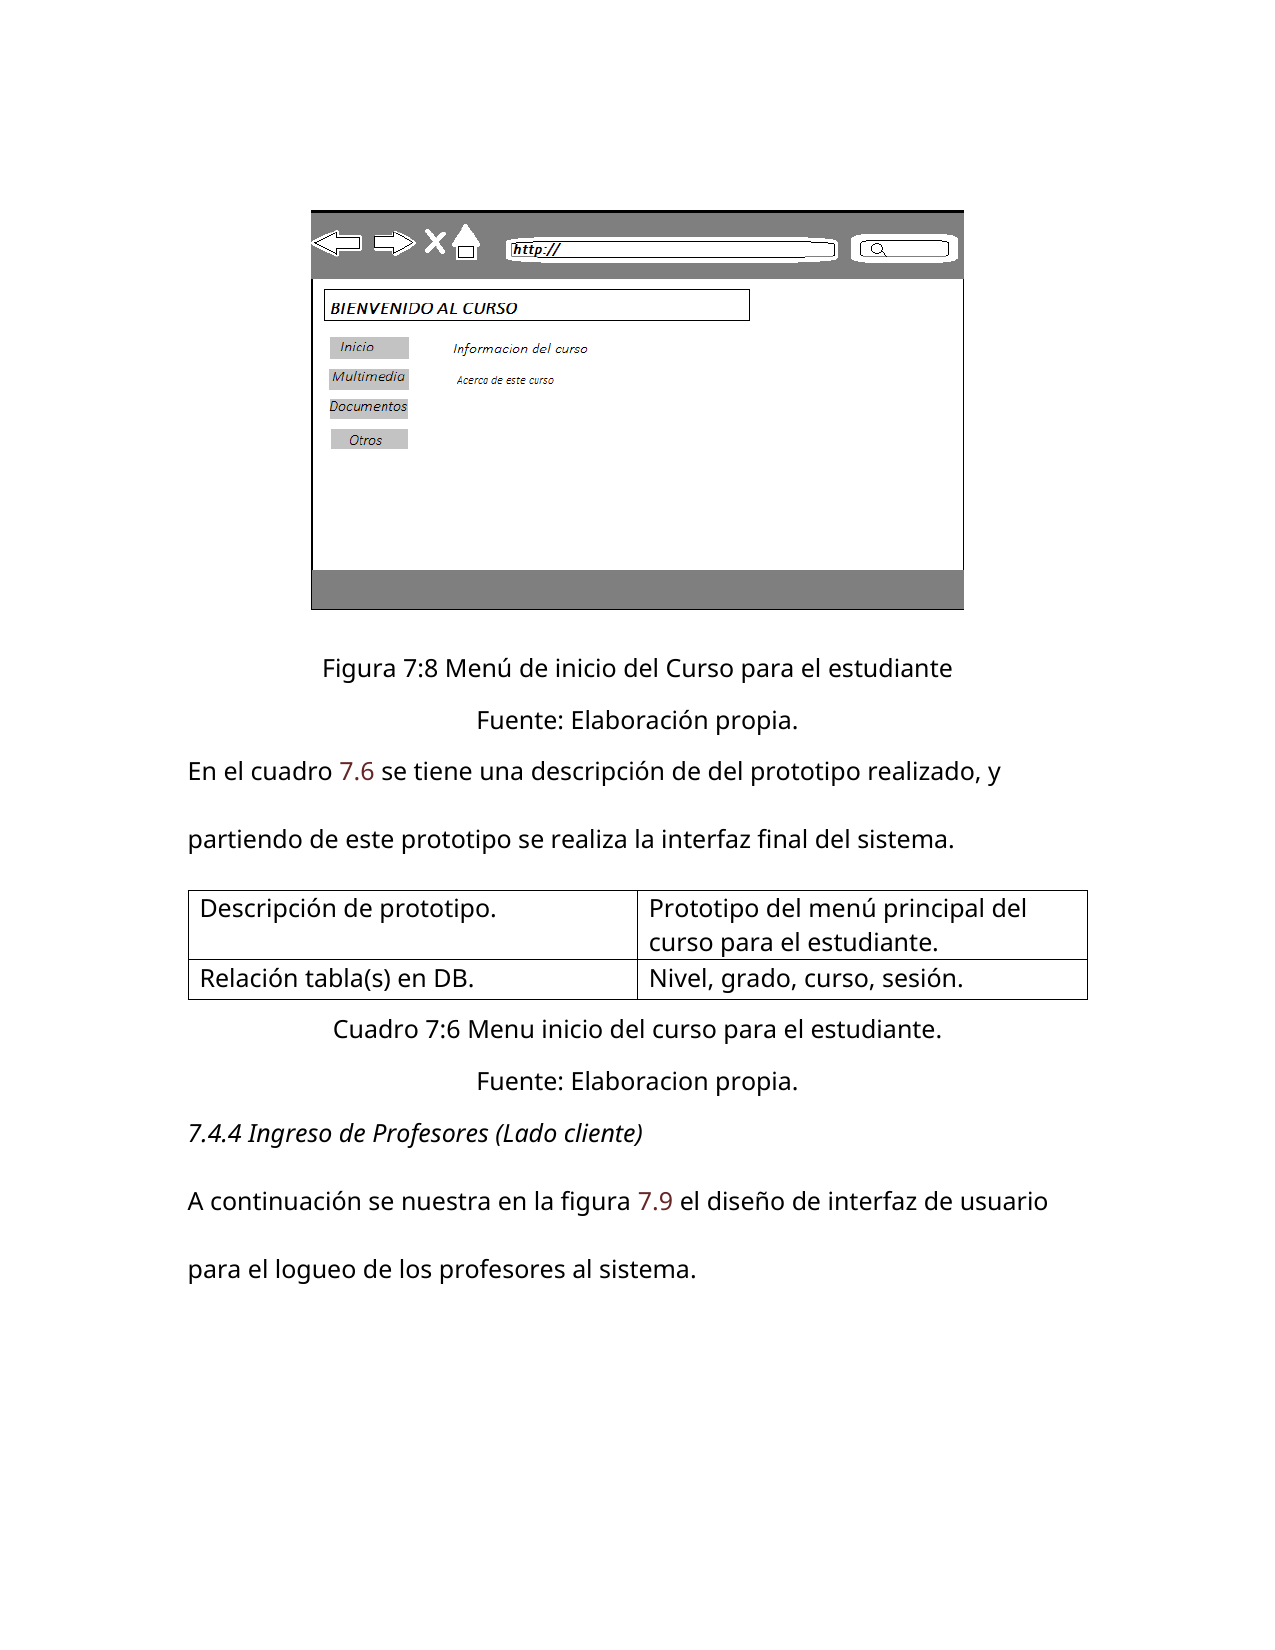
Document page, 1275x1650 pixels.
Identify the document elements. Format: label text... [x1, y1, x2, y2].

text En el cuadro 7.6 se tiene una descripción de del prototipo realizado, y partiendo de este prototipo se realiza la interfaz final del sistema. [187, 754, 1087, 856]
text Fuente: Elaboracion propia. [187, 1064, 1087, 1098]
text Fuente: Elaboración propia. [187, 703, 1087, 737]
text Figura 7:8 Menú de inicio del Curso para el estudiante [187, 651, 1087, 685]
text A continuación se nuestra en la figura 7.9 el diseño de interfaz de usuario para el logueo de los profesores al sistema. [187, 1183, 1087, 1286]
table_header Prototipo del menú principal del curso para el estudiante. [638, 891, 1087, 959]
table_cell Nivel, grado, curso, sesión. [638, 960, 1087, 998]
text Cuadro 7:6 Menu inicio del curso para el estudiante. [187, 1012, 1087, 1046]
subtitle 7.4.4 Ingreso de Profesores (Lado cliente) [187, 1115, 1087, 1149]
table_header Descripción de prototipo. [189, 891, 637, 959]
table_cell Relación tabla(s) en DB. [189, 960, 637, 998]
